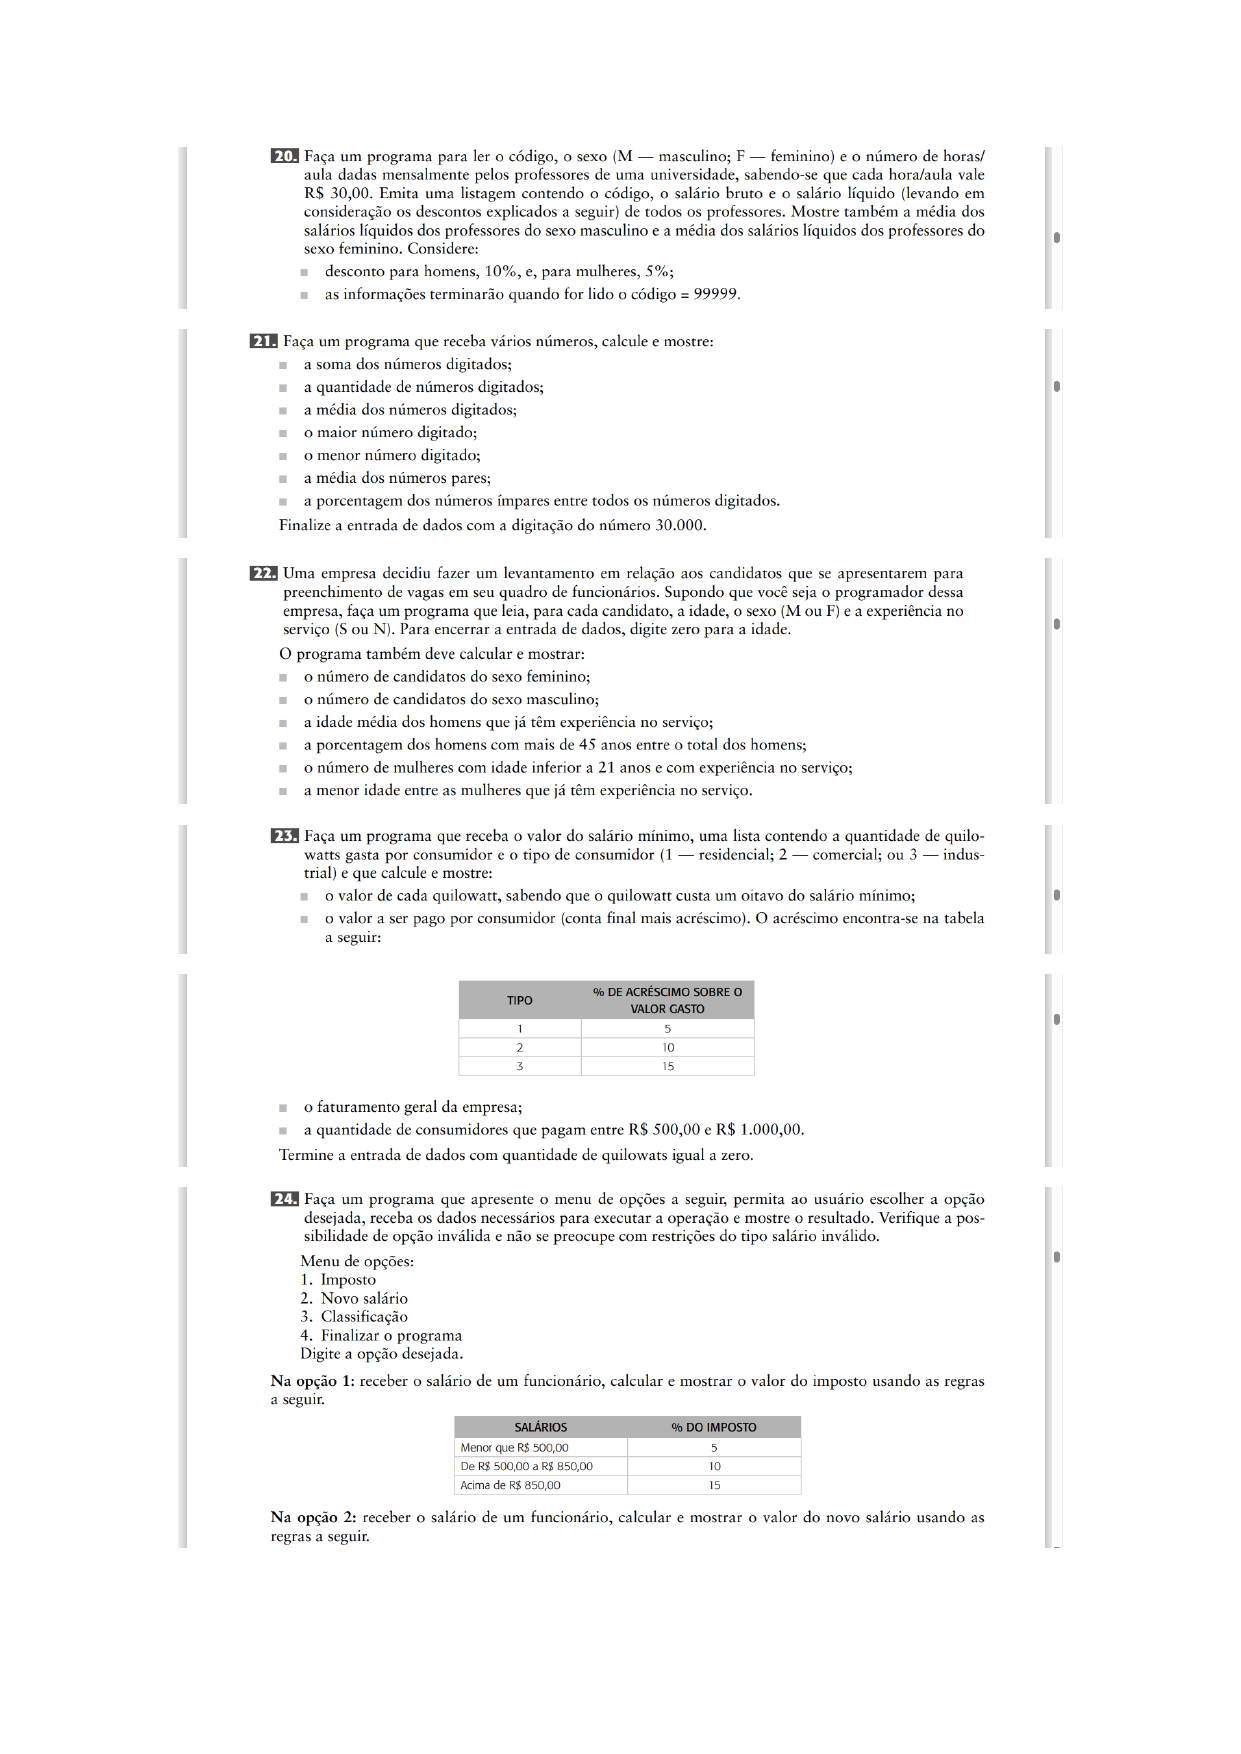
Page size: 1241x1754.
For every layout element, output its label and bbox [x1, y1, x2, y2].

picture [177, 1187, 1063, 1548]
picture [177, 329, 1063, 538]
picture [177, 147, 1063, 309]
picture [177, 825, 1063, 954]
picture [177, 974, 1063, 1167]
picture [177, 558, 1063, 804]
